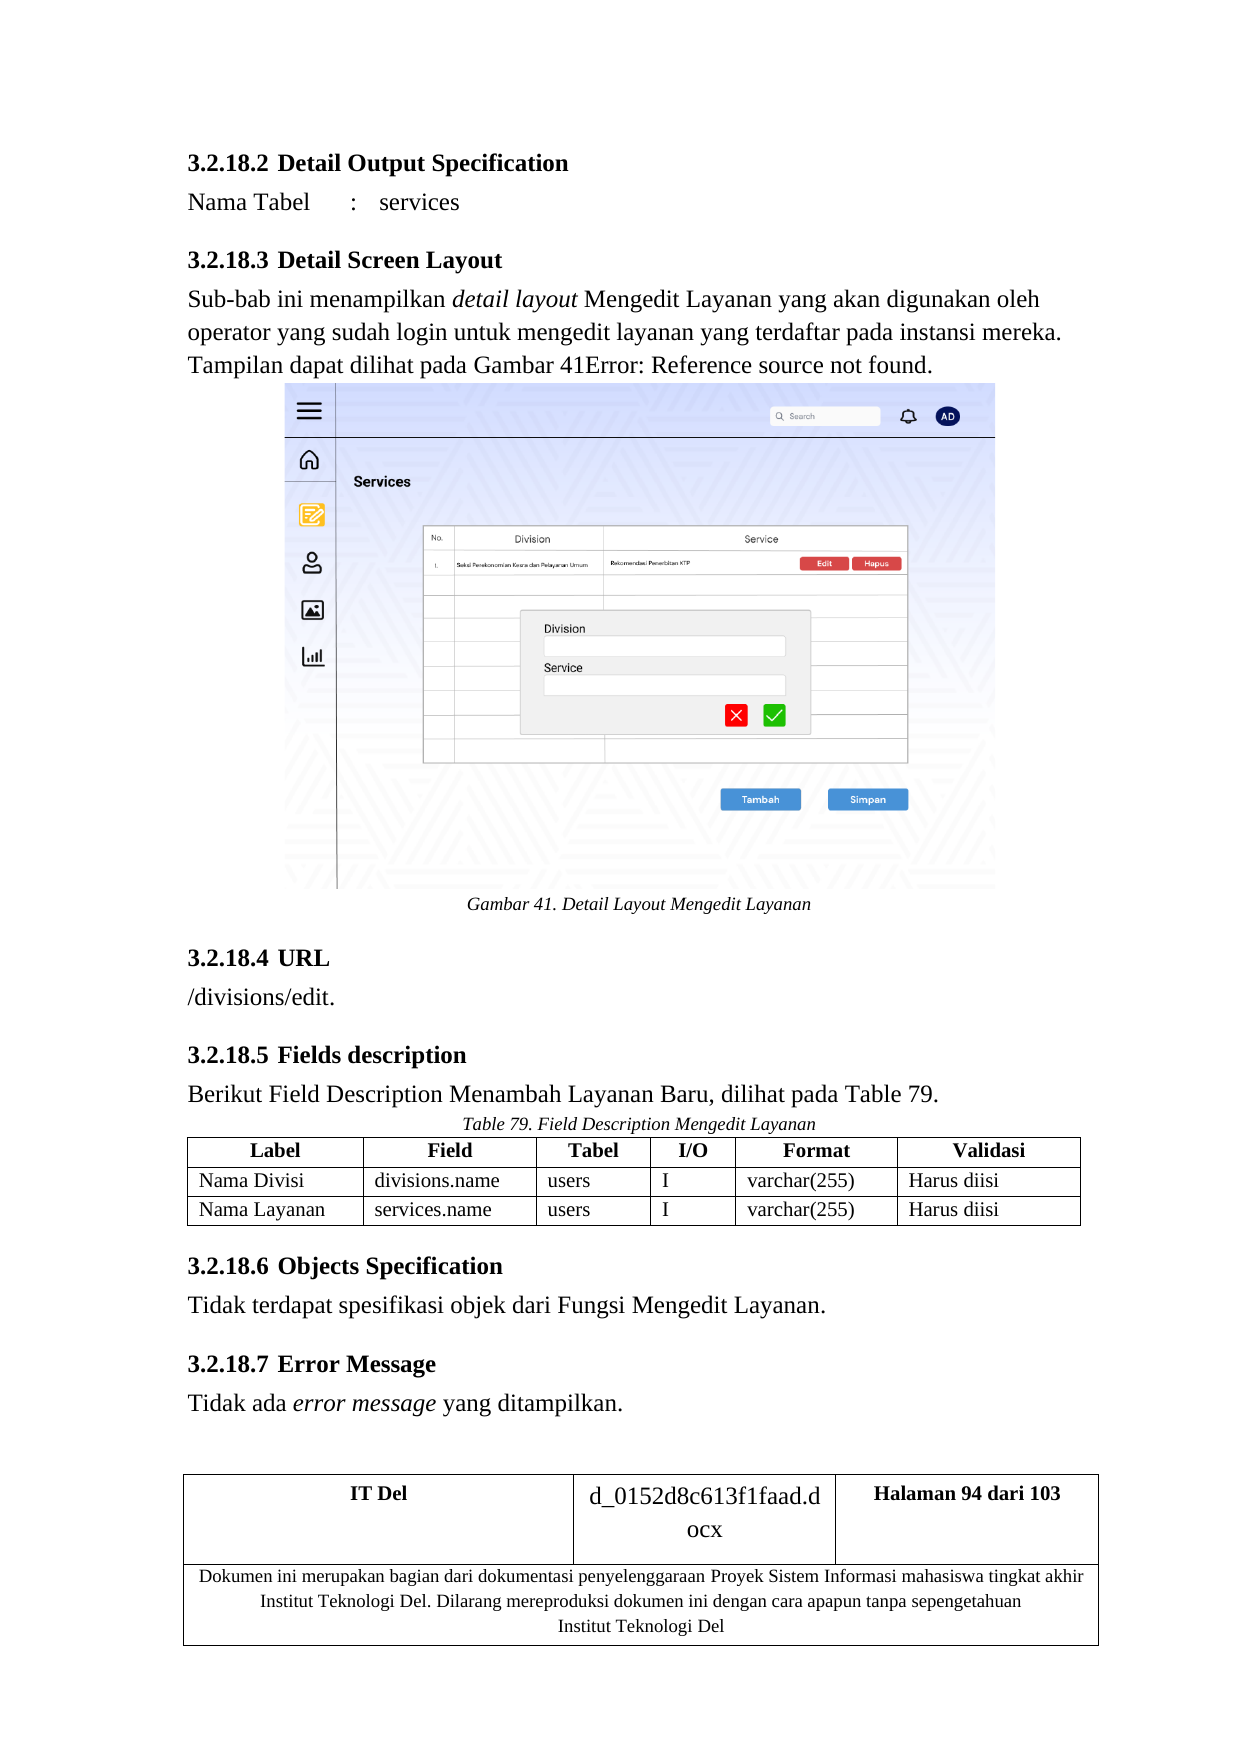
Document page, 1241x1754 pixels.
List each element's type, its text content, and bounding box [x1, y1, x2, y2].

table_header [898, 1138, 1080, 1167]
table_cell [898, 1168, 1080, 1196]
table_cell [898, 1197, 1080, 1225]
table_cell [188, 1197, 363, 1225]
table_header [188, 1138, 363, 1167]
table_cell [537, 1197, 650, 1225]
text Tidak ada error message yang ditampilkan. [187, 1388, 1092, 1417]
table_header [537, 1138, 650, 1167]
subtitle URL [187, 943, 1092, 972]
picture [284, 383, 996, 889]
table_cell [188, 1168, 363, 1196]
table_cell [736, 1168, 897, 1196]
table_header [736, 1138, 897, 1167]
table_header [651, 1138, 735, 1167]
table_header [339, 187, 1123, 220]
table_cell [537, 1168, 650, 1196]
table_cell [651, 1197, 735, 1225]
subtitle Fields description [187, 1040, 1092, 1069]
subtitle Objects Specification [187, 1251, 1092, 1280]
text Berikut Field Description Menambah Layanan Baru, dilihat pada Table 79. [187, 1079, 1092, 1108]
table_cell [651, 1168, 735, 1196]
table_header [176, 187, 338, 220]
text /divisions/edit. [187, 982, 1092, 1011]
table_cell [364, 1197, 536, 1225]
text Tidak terdapat spesifikasi objek dari Fungsi Mengedit Layanan. [187, 1291, 1092, 1319]
subtitle Detail Screen Layout [187, 245, 1092, 274]
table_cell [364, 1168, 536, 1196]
subtitle Detail Output Specification [187, 148, 1092, 176]
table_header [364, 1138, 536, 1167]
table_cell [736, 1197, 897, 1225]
subtitle Error Message [187, 1349, 1092, 1377]
